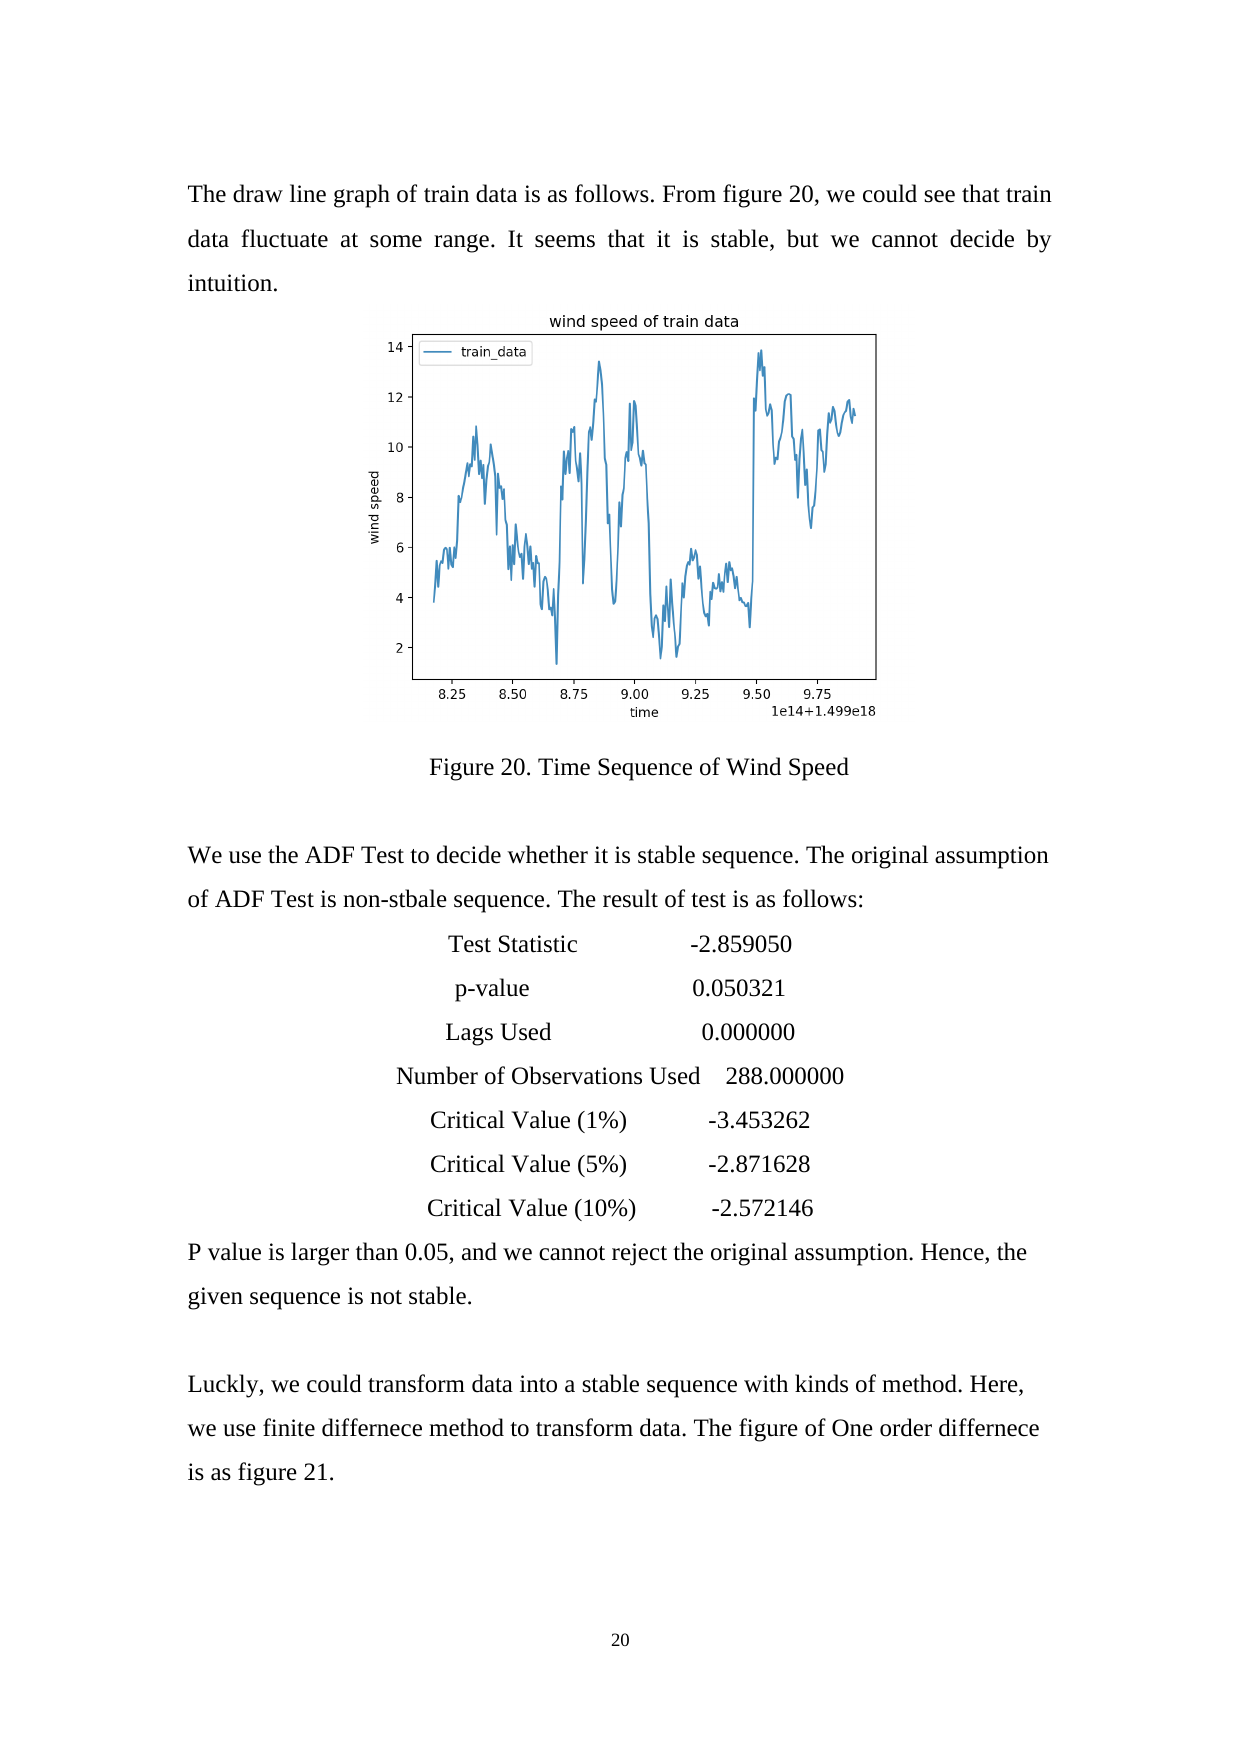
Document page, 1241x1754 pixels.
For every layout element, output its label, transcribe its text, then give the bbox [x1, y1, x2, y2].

text We use the ADF Test to decide whether it is stable sequence. The original assumption of ADF Test is non-stbale sequence. The result of test is as follows: [187, 833, 1053, 921]
text Critical Value (1%) -3.453262 [187, 1097, 1053, 1141]
picture [362, 304, 915, 722]
text p-value 0.050321 [187, 965, 1053, 1009]
text Critical Value (5%) -2.871628 [187, 1141, 1053, 1185]
list Figure 20. Time Sequence of Wind Speed [225, 745, 1053, 789]
text The draw line graph of train data is as follows. From figure 20, we could see that train data fluctuate at some range. It seems that it is stable, but we cannot decide by intuition. [187, 172, 1053, 304]
text P value is larger than 0.05, and we cannot reject the original assumption. Hence, the given sequence is not stable. [187, 1229, 1053, 1318]
text Lags Used 0.000000 [187, 1009, 1053, 1053]
text Test Statistic -2.859050 [187, 921, 1053, 965]
text Critical Value (10%) -2.572146 [187, 1185, 1053, 1229]
text Luckly, we could transform data into a stable sequence with kinds of method. Here, we use finite differnece method to transform data. The figure of One order differnece is as figure 21. [187, 1362, 1053, 1494]
text Number of Observations Used 288.000000 [187, 1053, 1053, 1097]
